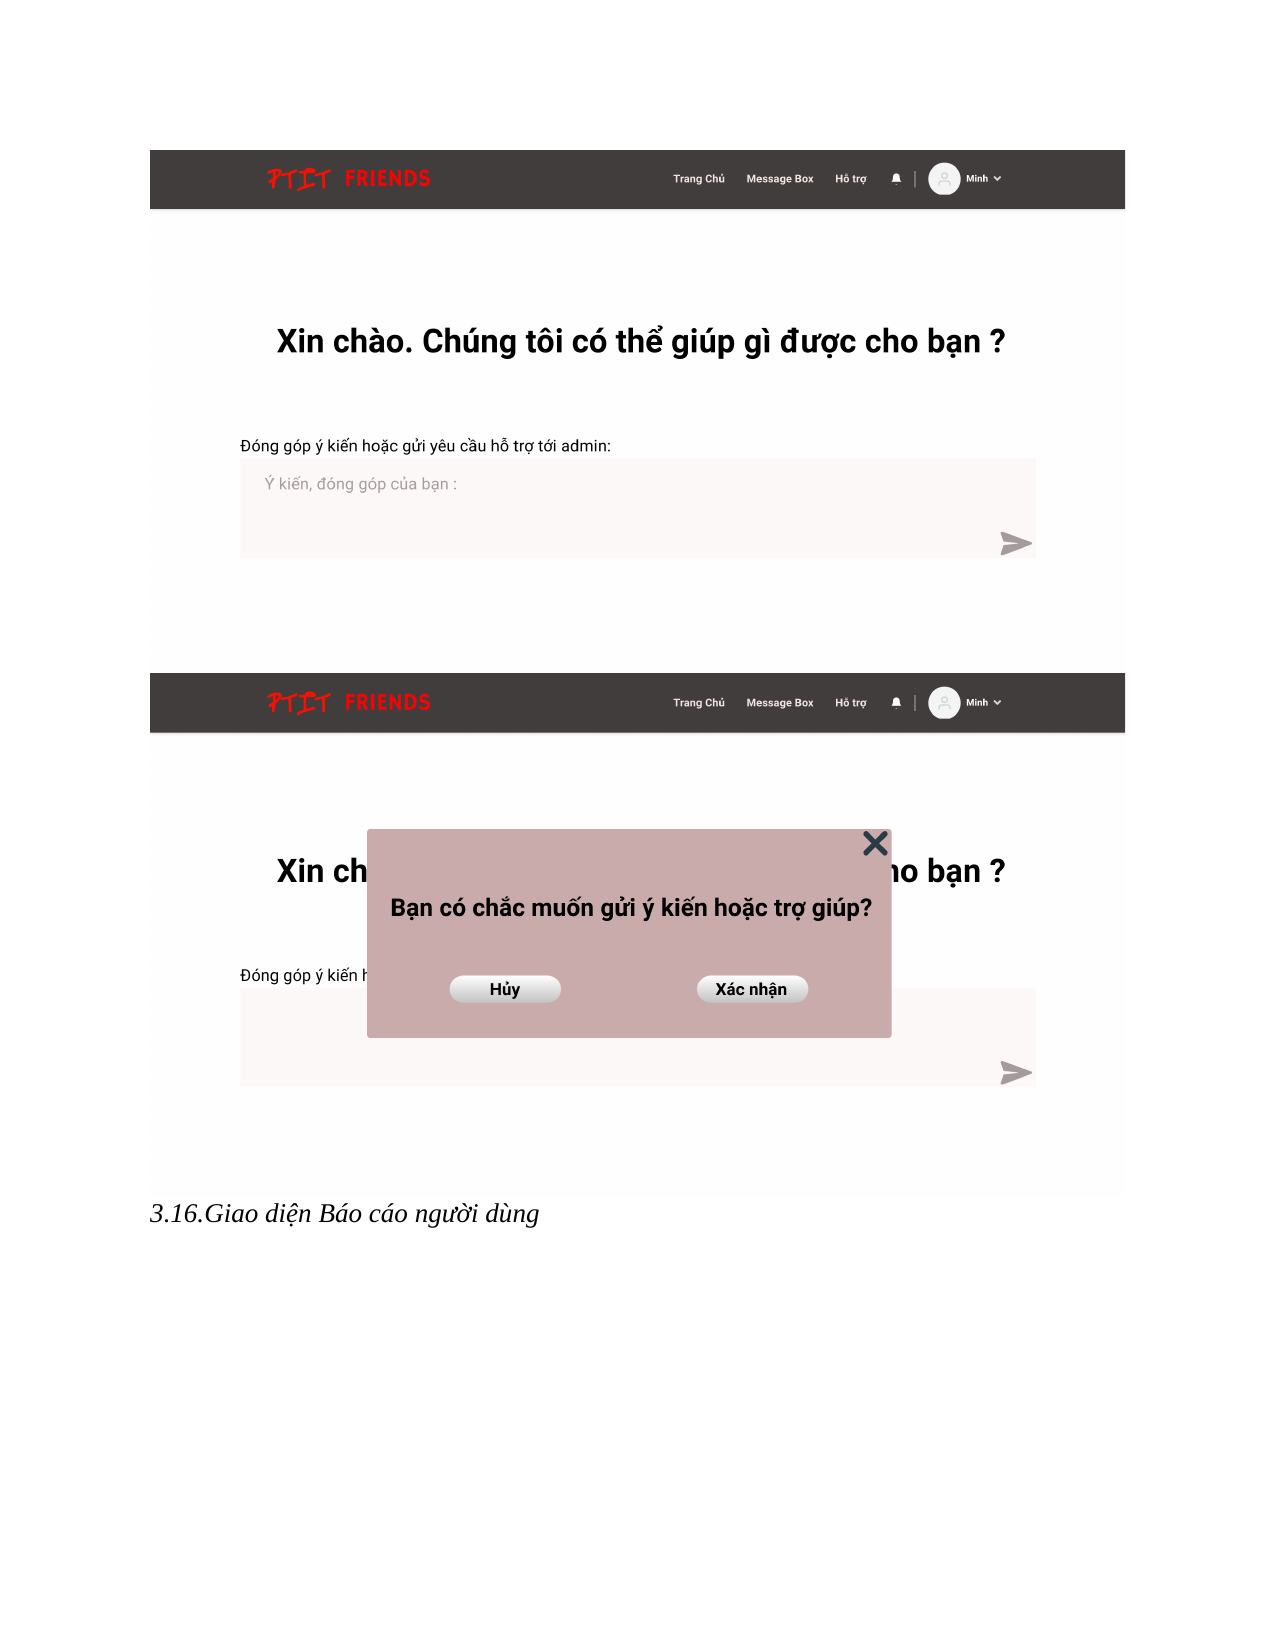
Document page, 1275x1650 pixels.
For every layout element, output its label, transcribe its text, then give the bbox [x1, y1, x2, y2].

text 3.16.Giao diện Báo cáo người dùng [150, 1197, 1125, 1228]
picture [150, 150, 1125, 1197]
